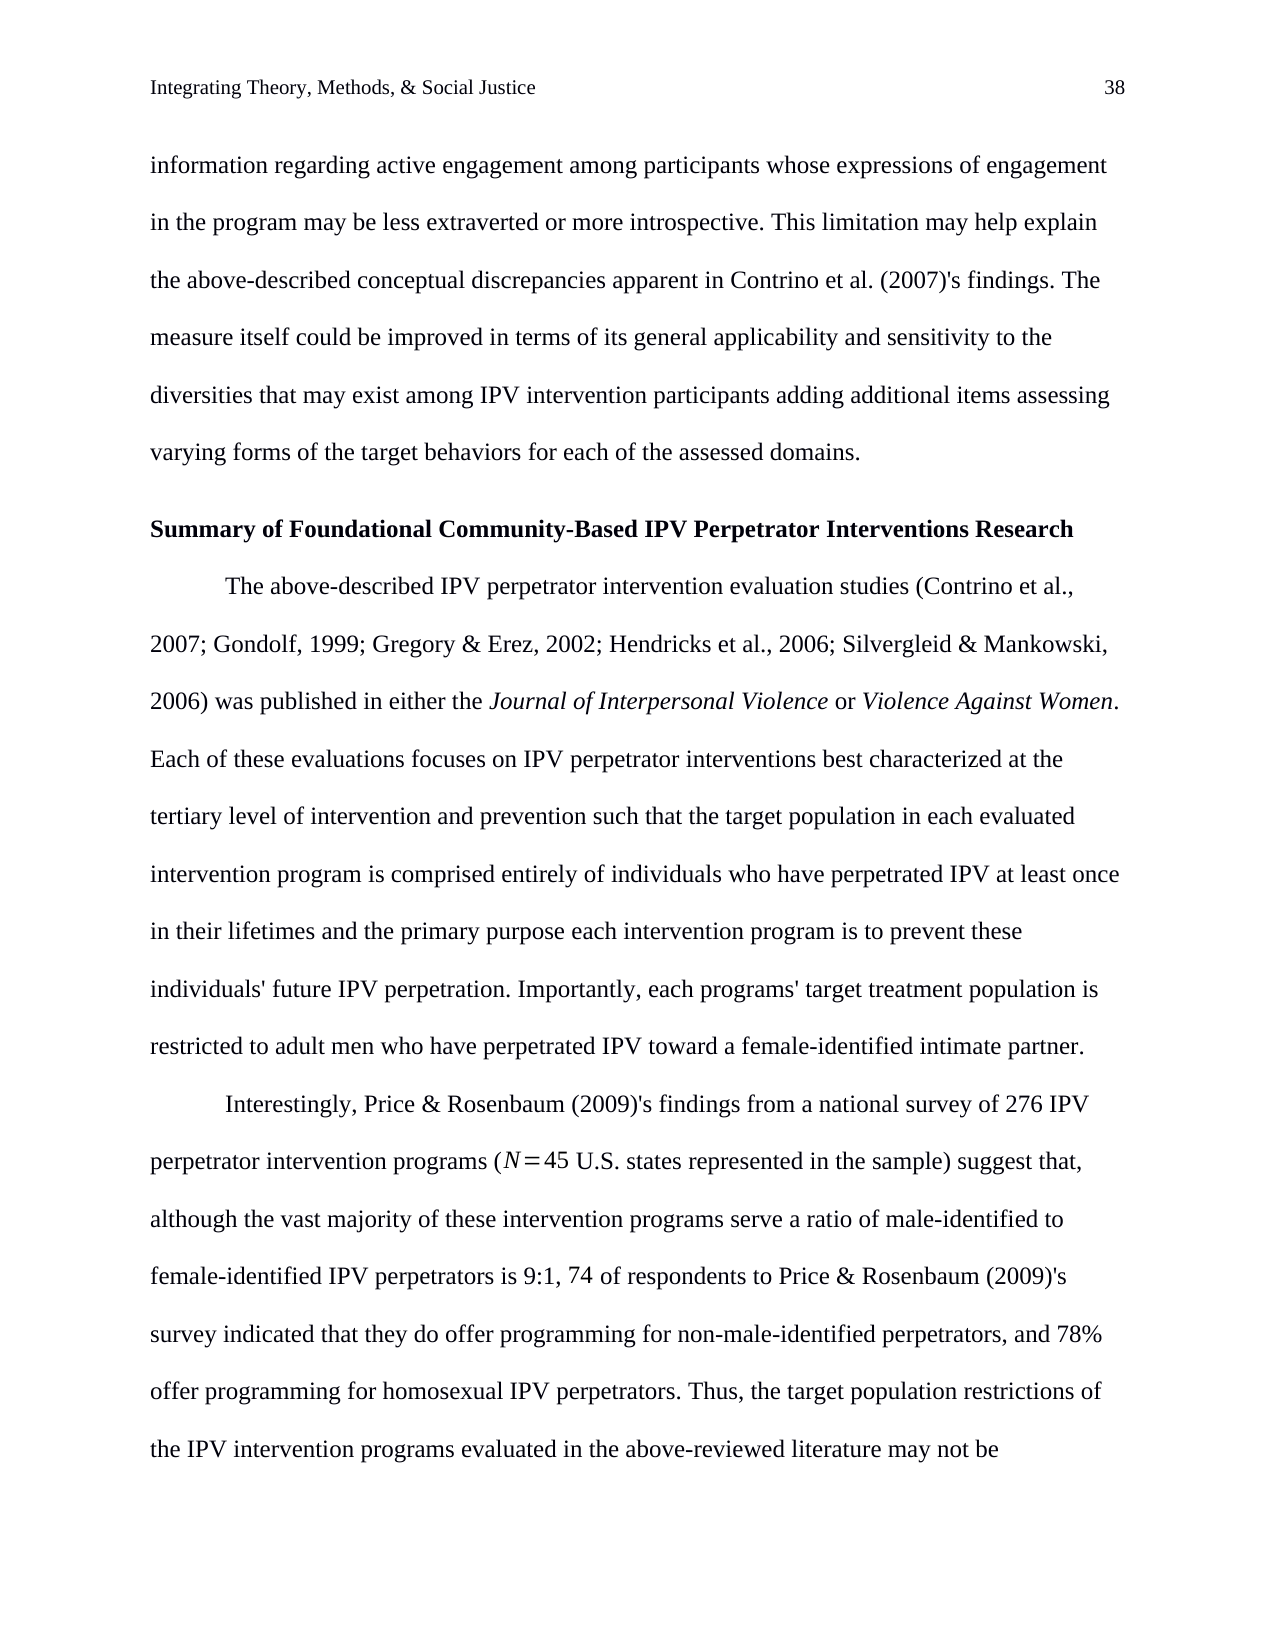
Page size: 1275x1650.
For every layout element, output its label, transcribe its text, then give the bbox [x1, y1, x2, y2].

text The above-described IPV perpetrator intervention evaluation studies (Contrino et al., 2007; Gondolf, 1999; Gregory & Erez, 2002; Hendricks et al., 2006; Silvergleid & Mankowski, 2006) was published in either the Journal of Interpersonal Violence or Violence Against Women. Each of these evaluations focuses on IPV perpetrator interventions best characterized at the tertiary level of intervention and prevention such that the target population in each evaluated intervention program is comprised entirely of individuals who have perpetrated IPV at least once in their lifetimes and the primary purpose each intervention program is to prevent these individuals' future IPV perpetration. Importantly, each programs' target treatment population is restricted to adult men who have perpetrated IPV toward a female-identified intimate partner. [150, 571, 1125, 1060]
subtitle Summary of Foundational Community-Based IPV Perpetrator Interventions Research [150, 514, 1125, 542]
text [150, 1089, 1125, 1462]
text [150, 150, 1125, 466]
